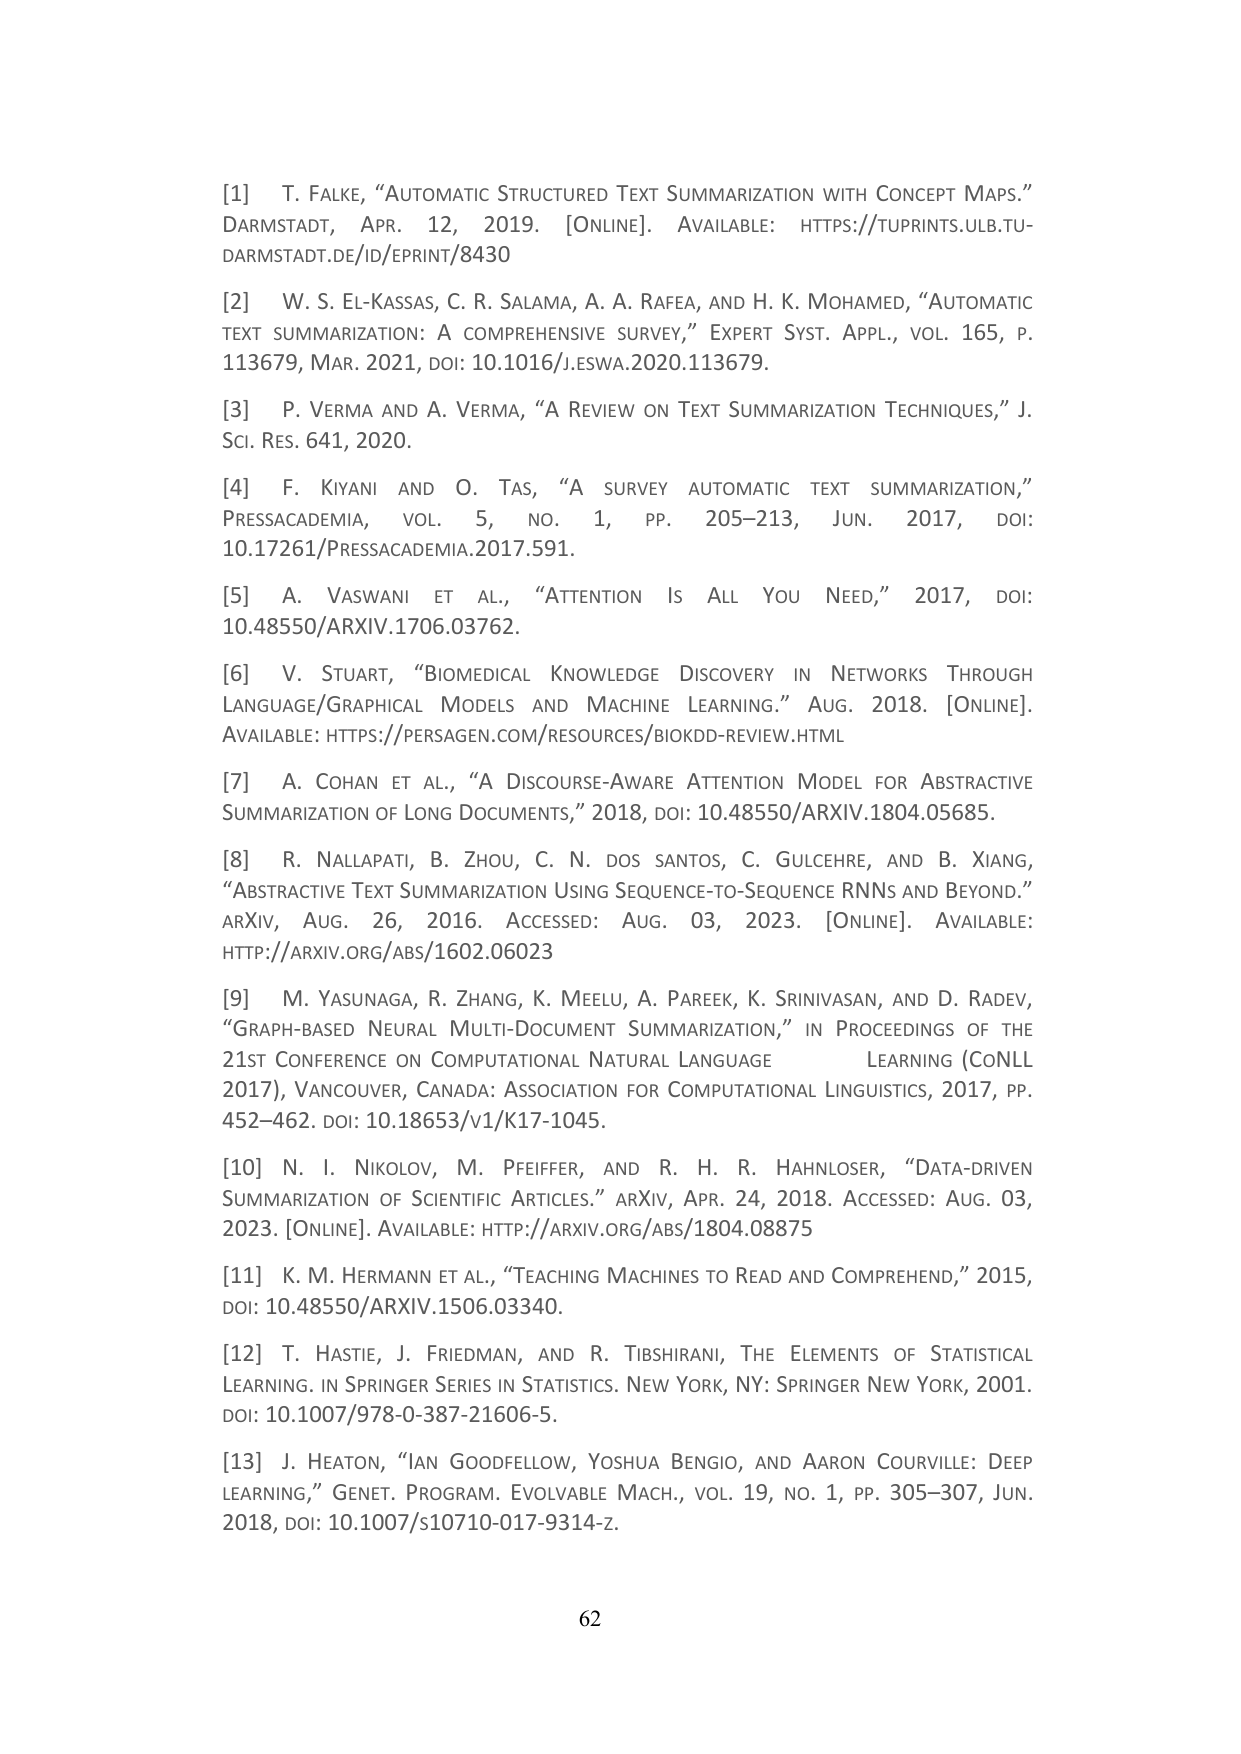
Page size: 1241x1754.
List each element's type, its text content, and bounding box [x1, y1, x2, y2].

text [1] T. Falke, “Automatic Structured Text Summarization with Concept Maps.” Darmstadt, Apr. 12, 2019. [Online]. Available: https://tuprints.ulb.tu-darmstadt.de/id/eprint/8430 [222, 177, 1033, 269]
text [13] J. Heaton, “Ian Goodfellow, Yoshua Bengio, and Aaron Courville: Deep learning,” Genet. Program. Evolvable Mach., vol. 19, no. 1, pp. 305–307, Jun. 2018, doi: 10.1007/s10710-017-9314-z. [222, 1445, 1033, 1537]
text [11] K. M. Hermann et al., “Teaching Machines to Read and Comprehend,” 2015, doi: 10.48550/ARXIV.1506.03340. [222, 1259, 1033, 1321]
text [10] N. I. Nikolov, M. Pfeiffer, and R. H. R. Hahnloser, “Data-driven Summarization of Scientific Articles.” arXiv, Apr. 24, 2018. Accessed: Aug. 03, 2023. [Online]. Available: http://arxiv.org/abs/1804.08875 [222, 1151, 1033, 1243]
text [6] V. Stuart, “Biomedical Knowledge Discovery in Networks Through Language/Graphical Models and Machine Learning.” Aug. 2018. [Online]. Available: https://persagen.com/resources/biokdd-review.html [222, 657, 1033, 749]
text [5] A. Vaswani et al., “Attention Is All You Need,” 2017, doi: 10.48550/ARXIV.1706.03762. [222, 579, 1033, 641]
text [3] P. Verma and A. Verma, “A Review on Text Summarization Techniques,” J. Sci. Res. 641, 2020. [222, 394, 1033, 455]
text [7] A. Cohan et al., “A Discourse-Aware Attention Model for Abstractive Summarization of Long Documents,” 2018, doi: 10.48550/ARXIV.1804.05685. [222, 766, 1033, 827]
text [4] F. Kiyani and O. Tas, “A survey automatic text summarization,” Pressacademia, vol. 5, no. 1, pp. 205–213, Jun. 2017, doi: 10.17261/Pressacademia.2017.591. [222, 471, 1033, 563]
text [9] M. Yasunaga, R. Zhang, K. Meelu, A. Pareek, K. Srinivasan, and D. Radev, “Graph-based Neural Multi-Document Summarization,” in Proceedings of the 21st Conference on Computational Natural Language Learning (CoNLL 2017), Vancouver, Canada: Association for Computational Linguistics, 2017, pp. 452–462. doi: 10.18653/v1/K17-1045. [222, 982, 1033, 1134]
text [2] W. S. El-Kassas, C. R. Salama, A. A. Rafea, and H. K. Mohamed, “Automatic text summarization: A comprehensive survey,” Expert Syst. Appl., vol. 165, p. 113679, Mar. 2021, doi: 10.1016/j.eswa.2020.113679. [222, 285, 1033, 377]
text [12] T. Hastie, J. Friedman, and R. Tibshirani, The Elements of Statistical Learning. in Springer Series in Statistics. New York, NY: Springer New York, 2001. doi: 10.1007/978-0-387-21606-5. [222, 1337, 1033, 1429]
text [8] R. Nallapati, B. Zhou, C. N. dos santos, C. Gulcehre, and B. Xiang, “Abstractive Text Summarization Using Sequence-to-Sequence RNNs and Beyond.” arXiv, Aug. 26, 2016. Accessed: Aug. 03, 2023. [Online]. Available: http://arxiv.org/abs/1602.06023 [222, 843, 1033, 965]
